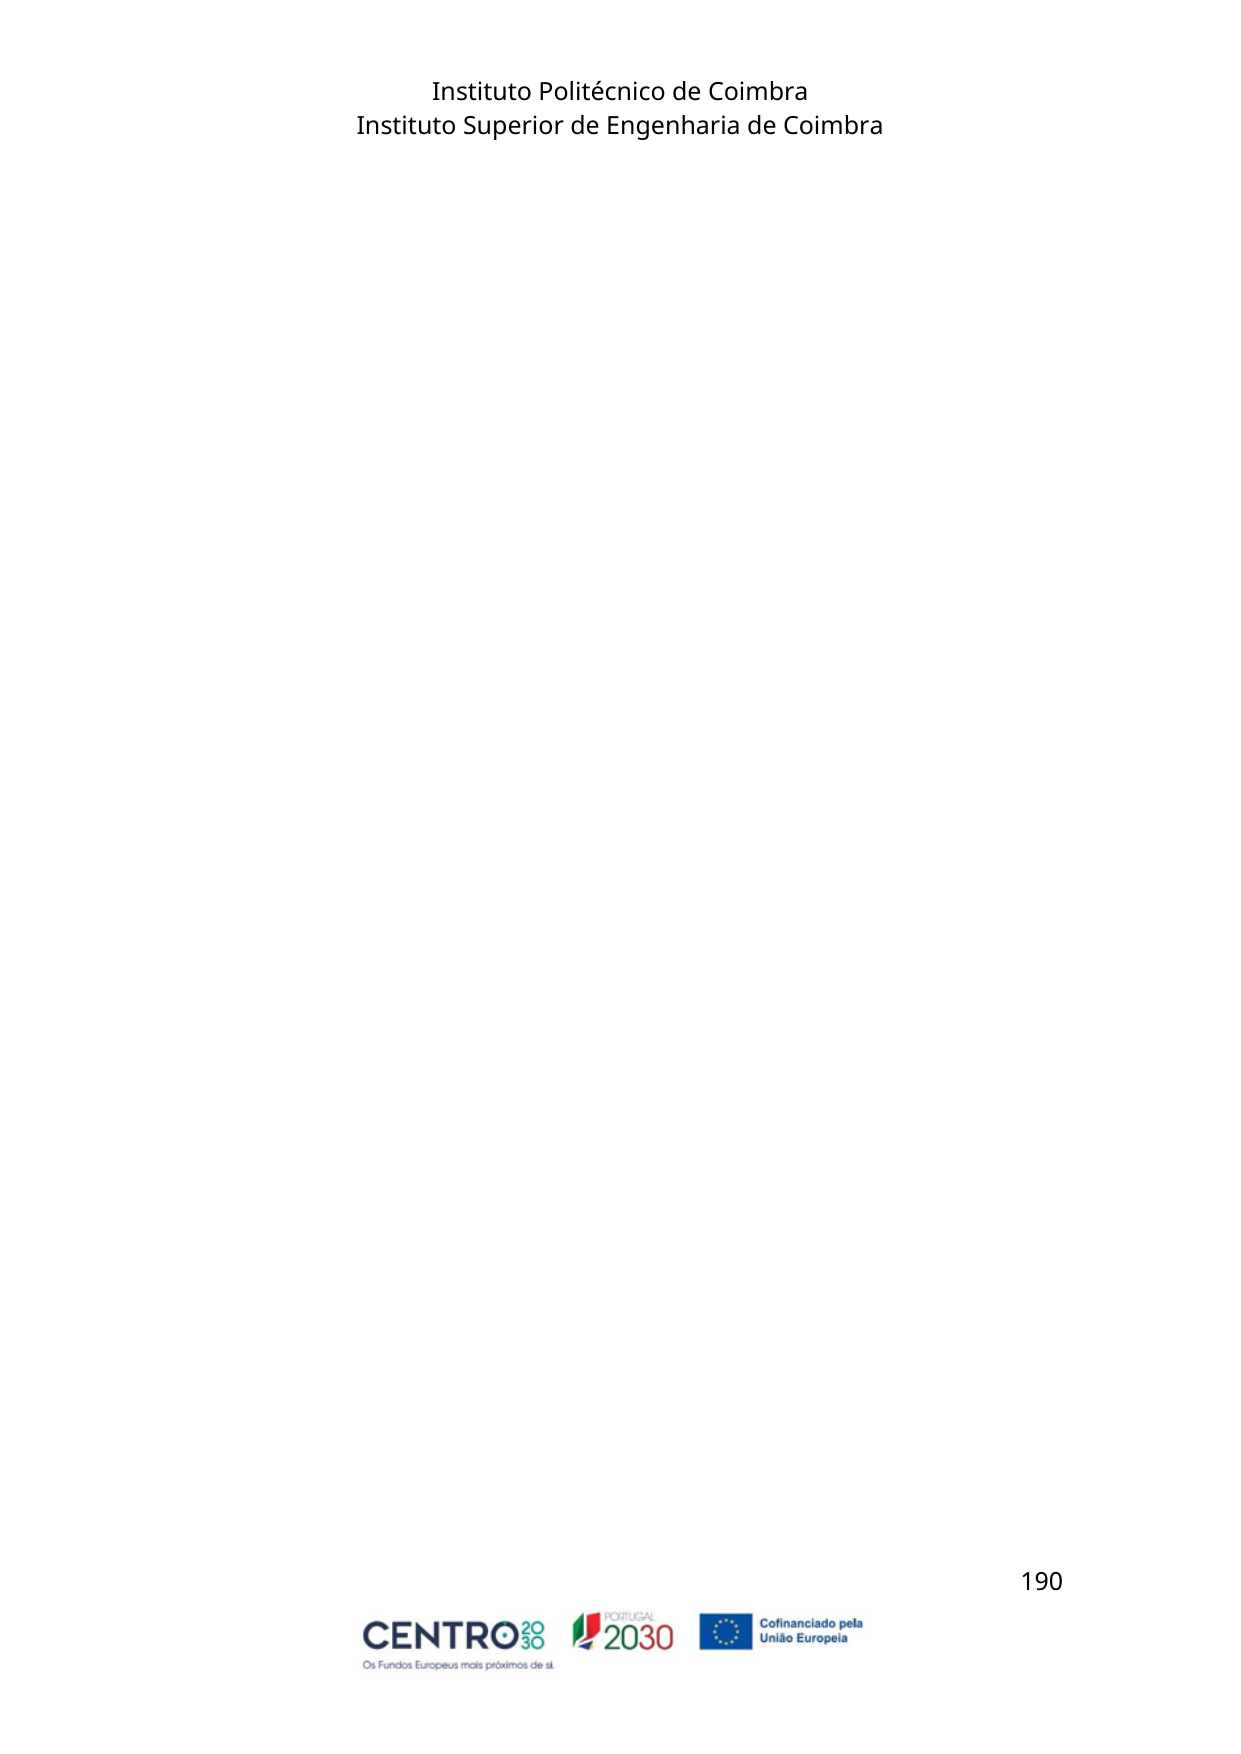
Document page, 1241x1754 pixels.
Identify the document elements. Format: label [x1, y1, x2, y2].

picture [349, 1597, 891, 1681]
